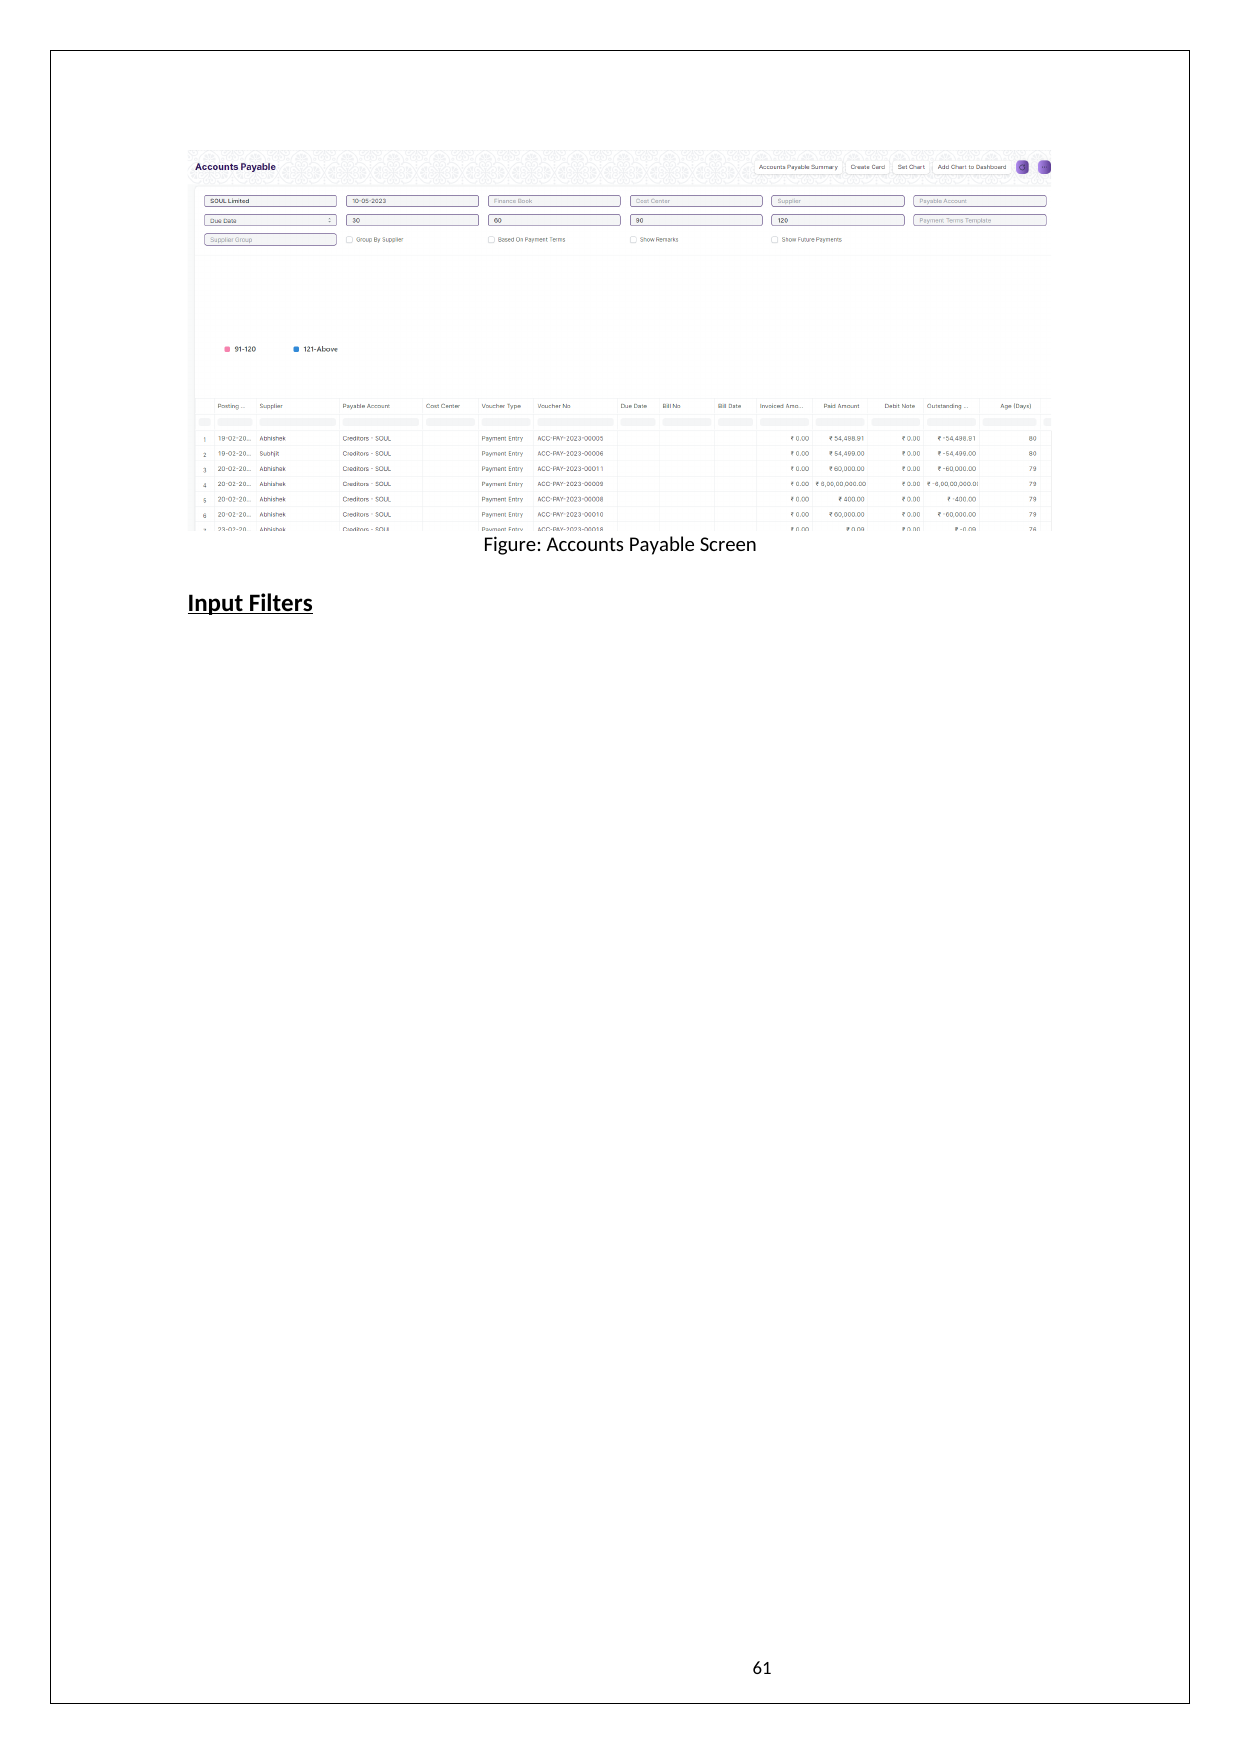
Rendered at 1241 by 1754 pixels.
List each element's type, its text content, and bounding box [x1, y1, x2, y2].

list Figure: Accounts Payable Screen [187, 531, 1053, 556]
list Input Filters [187, 587, 1053, 617]
picture [187, 150, 1052, 531]
